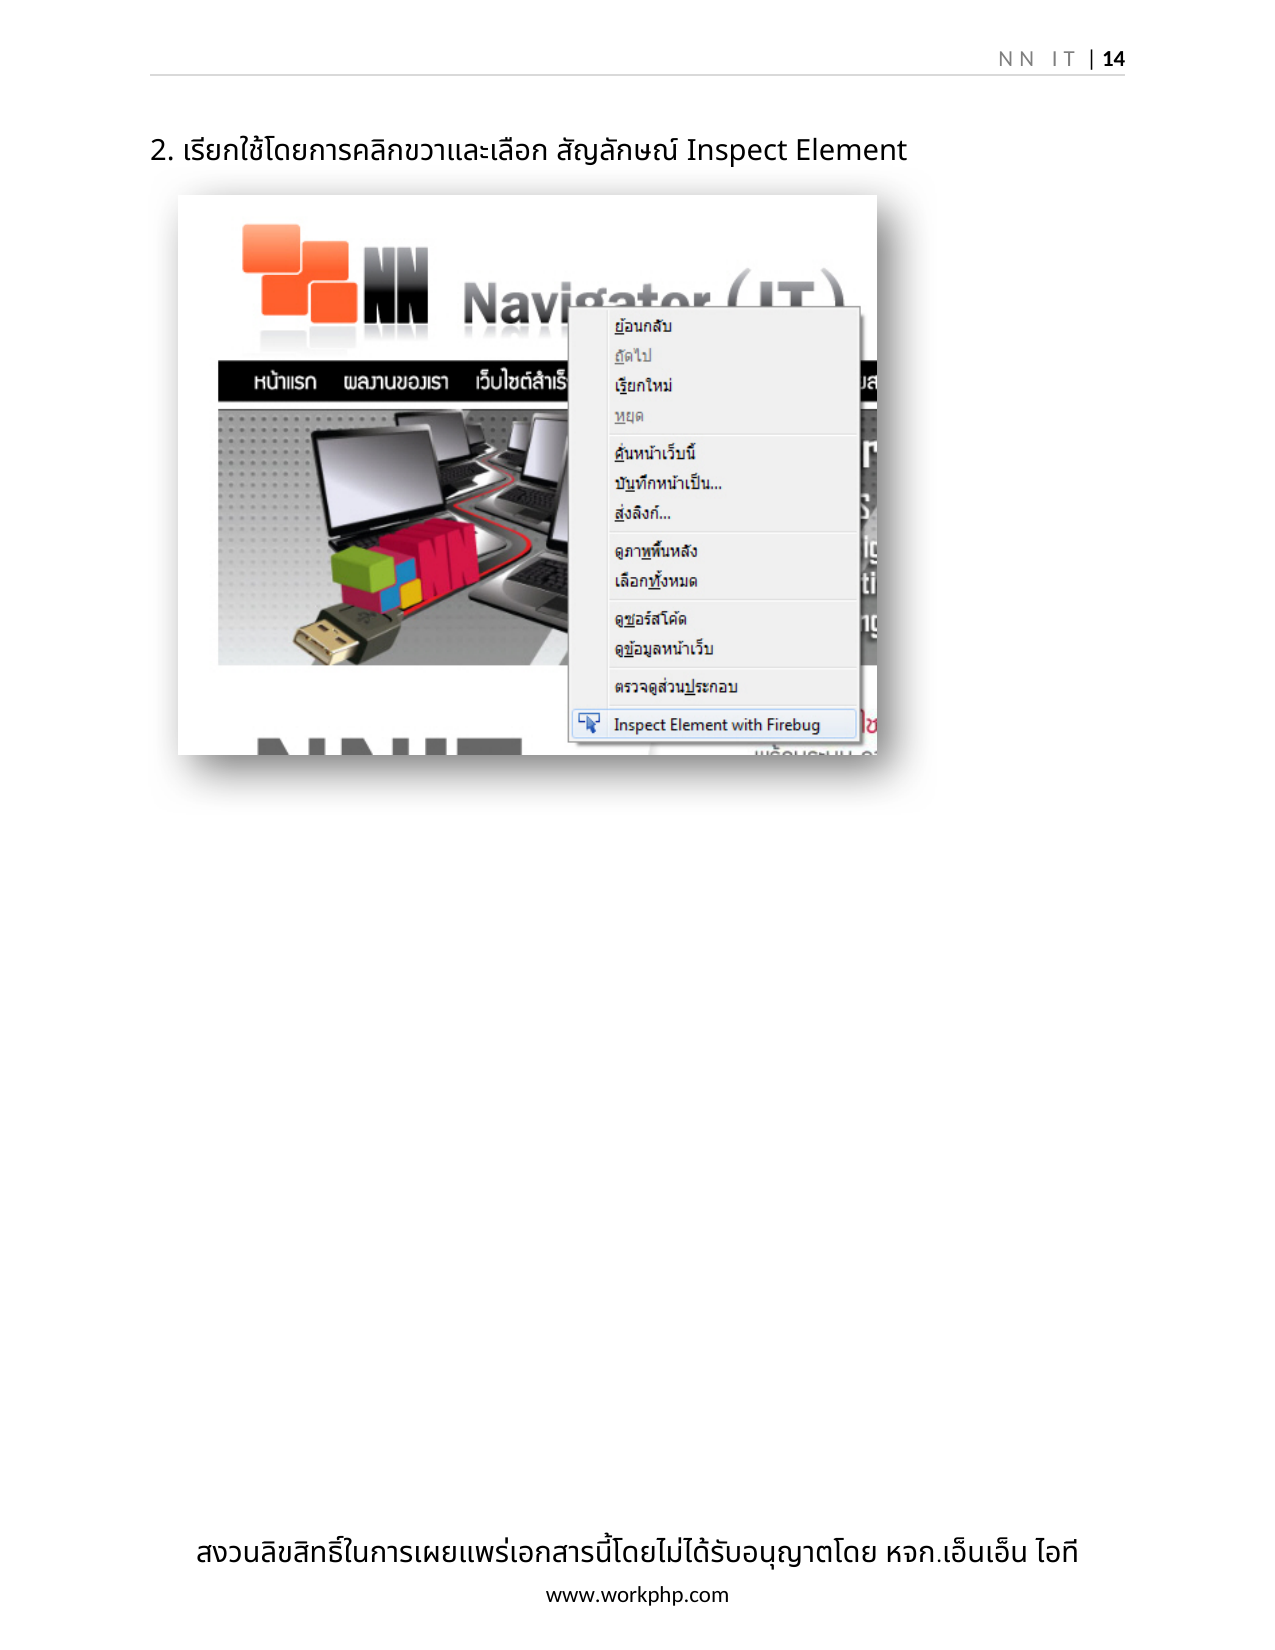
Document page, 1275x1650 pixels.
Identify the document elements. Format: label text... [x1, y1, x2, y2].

table_cell .height() [169, 186, 917, 795]
picture [178, 195, 877, 755]
